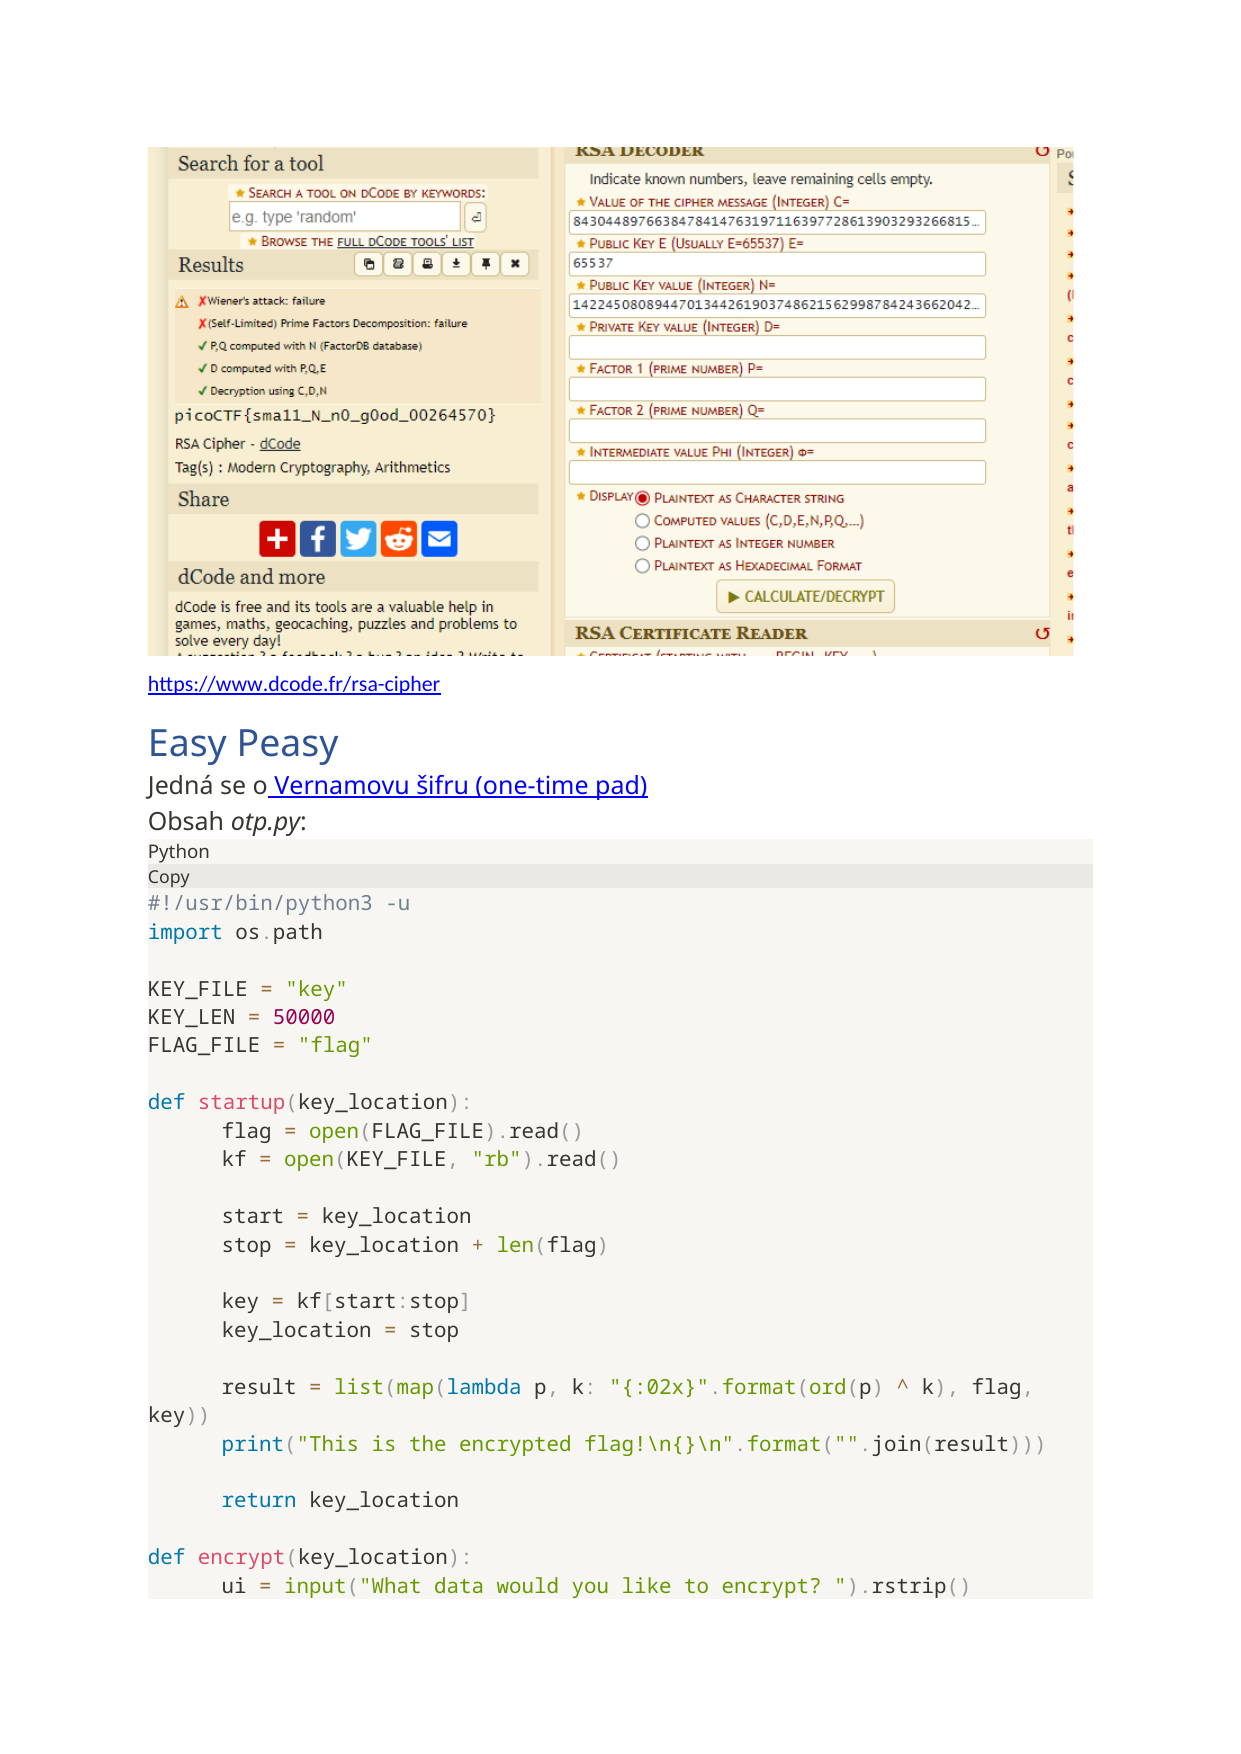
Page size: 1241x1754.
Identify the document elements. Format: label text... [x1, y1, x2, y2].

text return key_location [148, 1486, 1093, 1514]
text FLAG_FILE = "flag" [148, 1031, 1093, 1059]
text def startup(key_location): [148, 1087, 1093, 1116]
text KEY_LEN = 50000 [148, 1002, 1093, 1031]
text start = key_location [148, 1201, 1093, 1230]
text Copy [148, 864, 1093, 888]
text import os.path [148, 917, 1093, 945]
subtitle Easy Peasy [148, 716, 1093, 767]
text print("This is the encrypted flag!\n{}\n".format("".join(result))) [148, 1429, 1093, 1457]
text kf = open(KEY_FILE, "rb").read() [148, 1144, 1093, 1173]
text Obsah otp.py: [148, 803, 1093, 837]
text stop = key_location + len(flag) [148, 1230, 1093, 1258]
text Python [148, 839, 1093, 864]
text key = kf[start:stop] [148, 1287, 1093, 1315]
text #!/usr/bin/python3 -u [148, 888, 1093, 917]
picture [147, 147, 1074, 656]
text ui = input("What data would you like to encrypt? ").rstrip() [148, 1571, 1093, 1599]
text KEY_FILE = "key" [148, 974, 1093, 1002]
text Jedná se o Vernamovu šifru (one-time pad) [148, 767, 1093, 802]
text flag = open(FLAG_FILE).read() [148, 1116, 1093, 1144]
text key_location = stop [148, 1315, 1093, 1343]
text result = list(map(lambda p, k: "{:02x}".format(ord(p) ^ k), flag, key)) [148, 1372, 1093, 1429]
text https://www.dcode.fr/rsa-cipher [148, 671, 1093, 697]
text def encrypt(key_location): [148, 1542, 1093, 1571]
